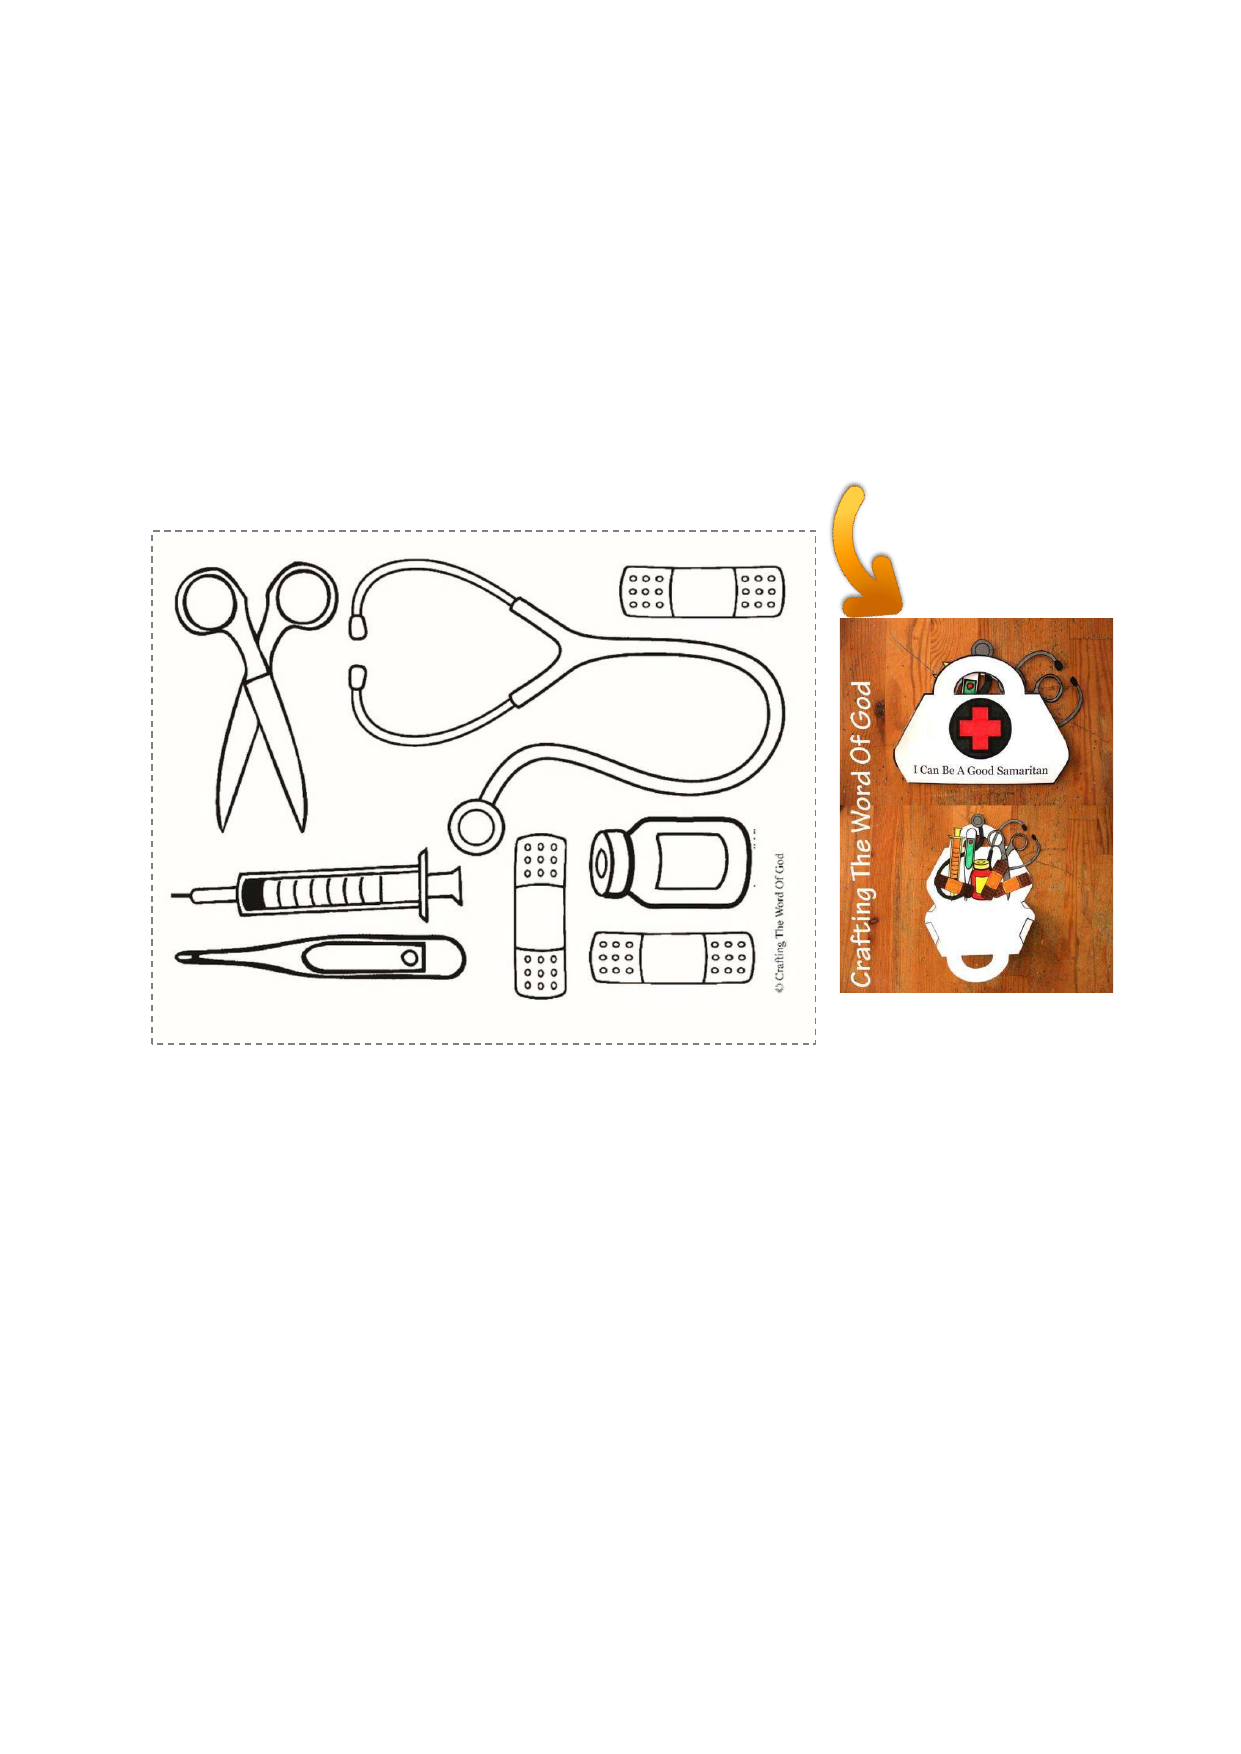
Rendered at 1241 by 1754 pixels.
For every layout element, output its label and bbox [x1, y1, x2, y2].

picture [153, 468, 1114, 1044]
